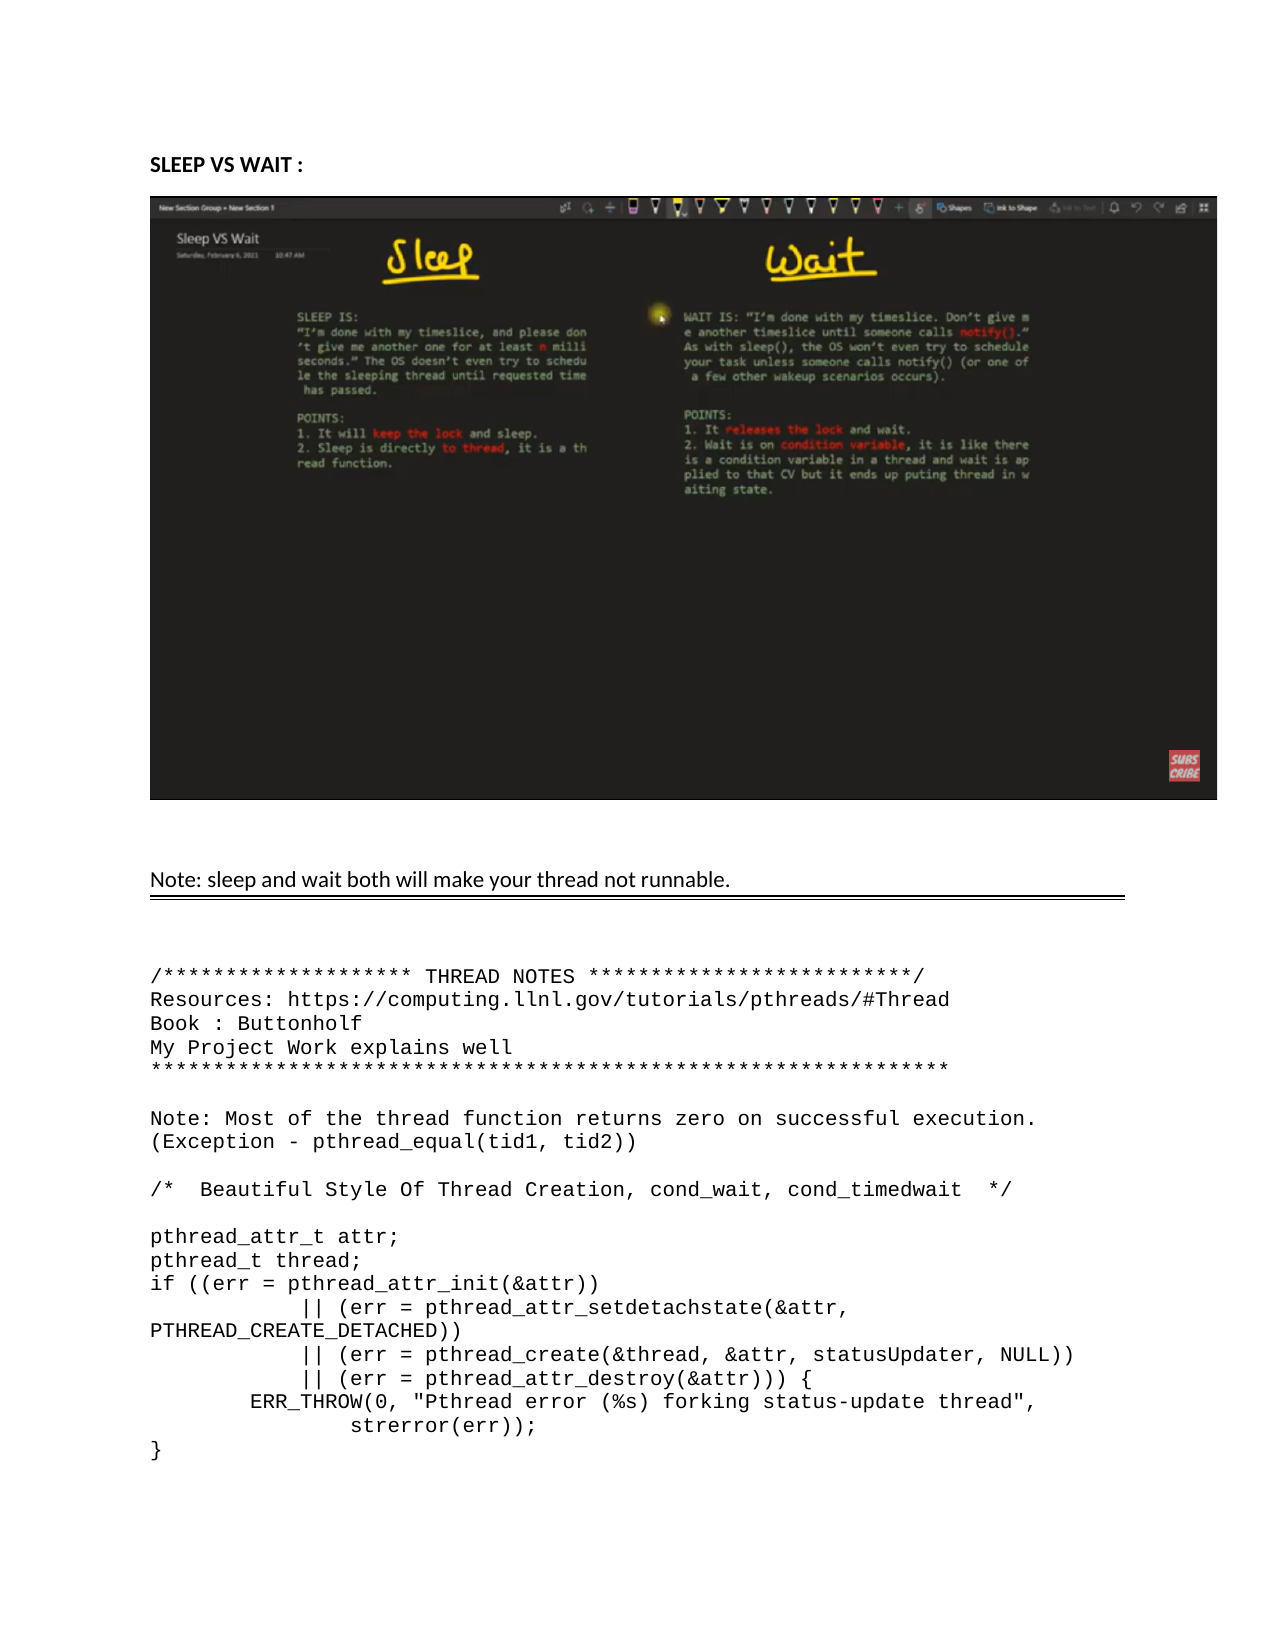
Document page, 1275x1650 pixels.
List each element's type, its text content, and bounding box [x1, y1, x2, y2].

text Resources: https://computing.llnl.gov/tutorials/pthreads/#Thread [150, 989, 1125, 1013]
text **************************************************************** [150, 1060, 1125, 1084]
text ERR_THROW(0, "Pthread error (%s) forking status-update thread", [150, 1391, 1125, 1415]
text strerror(err)); [150, 1415, 1125, 1439]
text } [150, 1439, 1125, 1462]
text || (err = pthread_attr_destroy(&attr))) { [150, 1368, 1125, 1391]
text pthread_attr_t attr; [150, 1226, 1125, 1249]
text Book : Buttonholf [150, 1013, 1125, 1037]
text || (err = pthread_create(&thread, &attr, statusUpdater, NULL)) [150, 1344, 1125, 1368]
text || (err = pthread_attr_setdetachstate(&attr, PTHREAD_CREATE_DETACHED)) [150, 1297, 1125, 1344]
text pthread_t thread; [150, 1249, 1125, 1273]
text /* Beautiful Style Of Thread Creation, cond_wait, cond_timedwait */ [150, 1179, 1125, 1202]
picture [150, 196, 1218, 800]
text My Project Work explains well [150, 1037, 1125, 1060]
text /******************** THREAD NOTES **************************/ [150, 966, 1125, 989]
text if ((err = pthread_attr_init(&attr)) [150, 1273, 1125, 1297]
text Note: sleep and wait both will make your thread not runnable. [150, 865, 1125, 895]
text Note: Most of the thread function returns zero on successful execution. (Exception - pthread_equal(tid1, tid2)) [150, 1108, 1125, 1155]
text SLEEP VS WAIT : [150, 150, 1125, 178]
